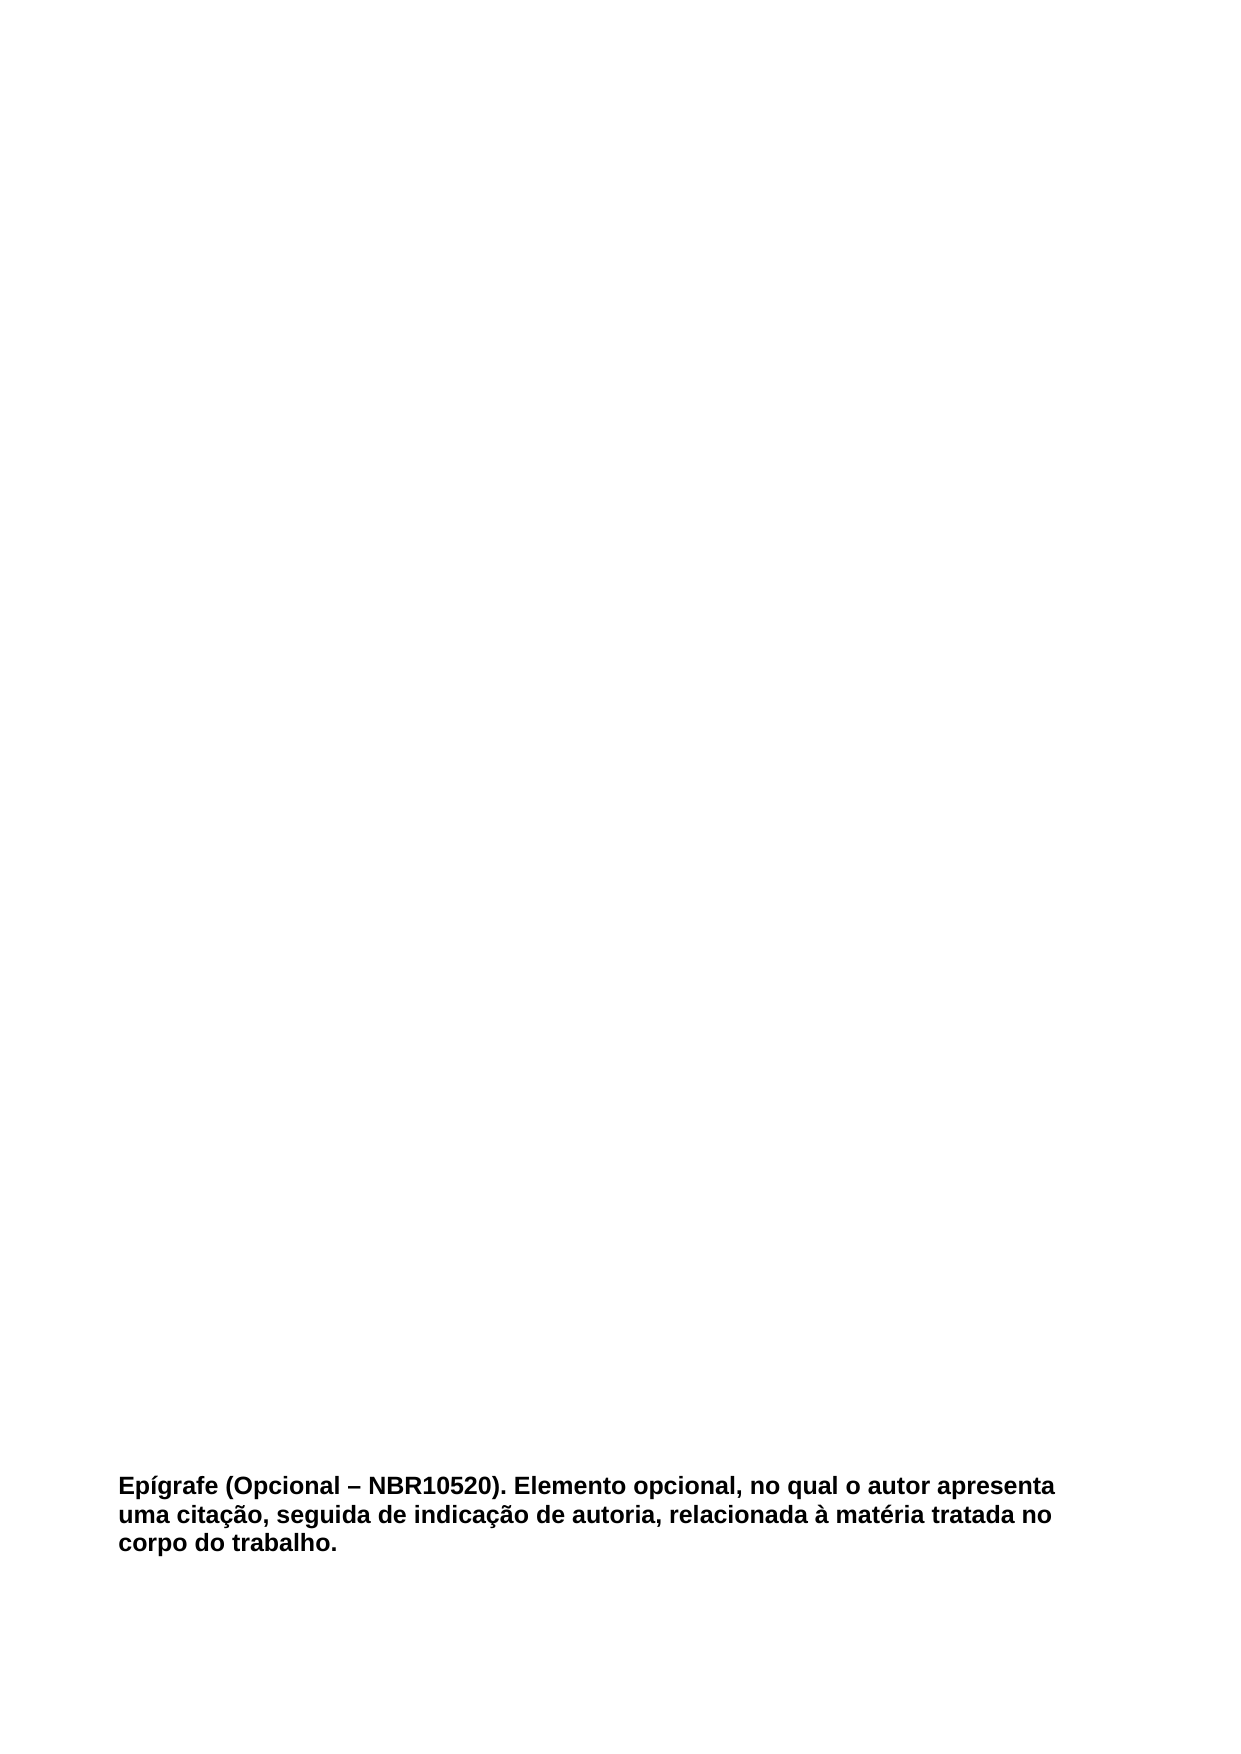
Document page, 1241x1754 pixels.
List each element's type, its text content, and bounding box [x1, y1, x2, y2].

text Epígrafe (Opcional – NBR10520). Elemento opcional, no qual o autor apresenta uma citação, seguida de indicação de autoria, relacionada à matéria tratada no corpo do trabalho. [118, 1471, 1063, 1557]
